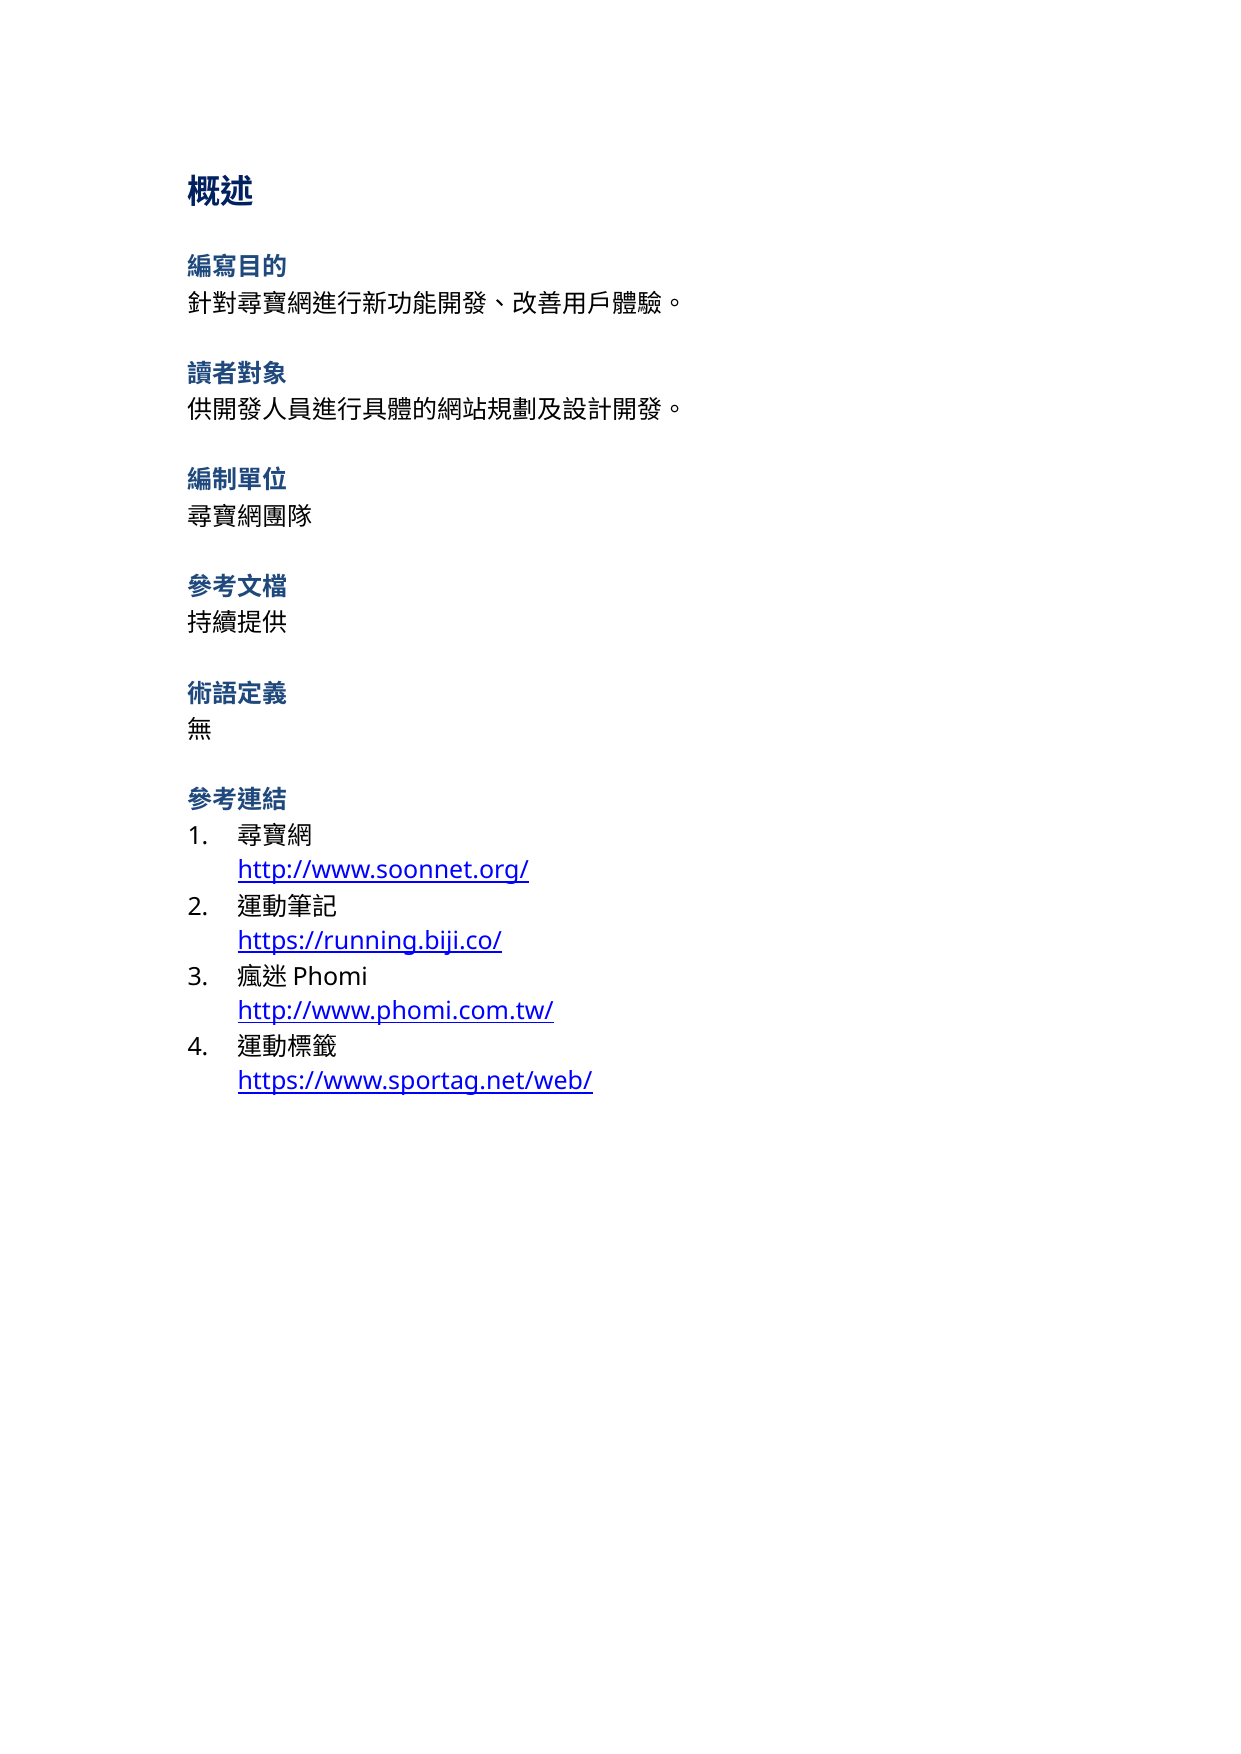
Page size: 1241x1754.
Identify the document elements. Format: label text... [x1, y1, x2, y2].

list 尋寶網 http://www.soonnet.org/ [187, 816, 1053, 886]
subtitle 編制單位 [187, 460, 1053, 496]
subtitle 編寫目的 [187, 247, 1053, 283]
text 持續提供 [187, 603, 1053, 639]
text 尋寶網團隊 [187, 496, 1053, 532]
subtitle 參考文檔 [187, 566, 1053, 603]
subtitle 參考連結 [187, 779, 1053, 816]
list 運動筆記 https://running.biji.co/ [187, 886, 1053, 956]
subtitle 讀者對象 [187, 353, 1053, 389]
subtitle 概述 [187, 164, 1053, 213]
list 瘋迷Phomi http://www.phomi.com.tw/ [187, 956, 1053, 1027]
subtitle 術語定義 [187, 673, 1053, 709]
text 針對尋寶網進行新功能開發、改善用戶體驗。 [187, 283, 1053, 319]
text 無 [187, 709, 1053, 746]
text 供開發人員進行具體的網站規劃及設計開發。 [187, 389, 1053, 426]
list 運動標籤 https://www.sportag.net/web/ [187, 1027, 1053, 1097]
